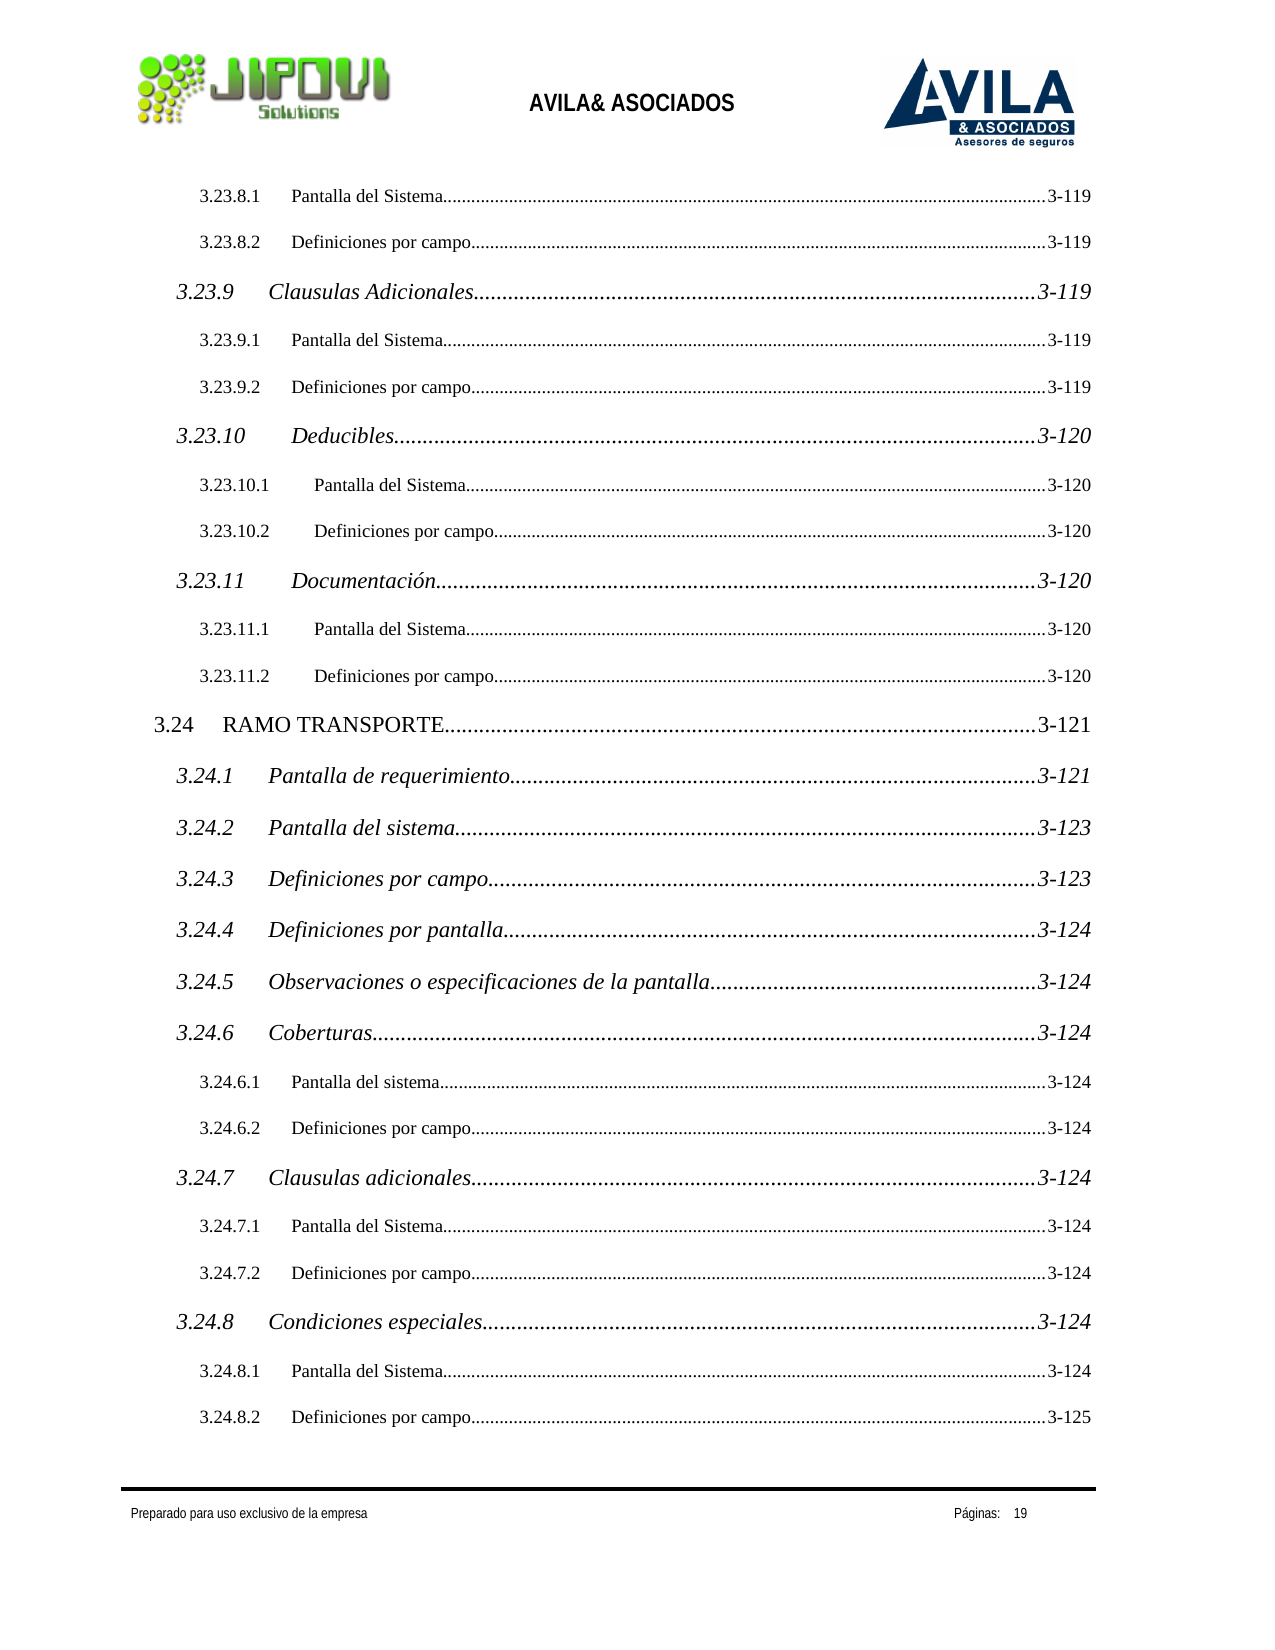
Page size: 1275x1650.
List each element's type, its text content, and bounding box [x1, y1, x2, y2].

text 3.24.2 Pantalla del sistema 3-123 [176, 814, 1092, 840]
text 3.24.1 Pantalla de requerimiento 3-121 [176, 762, 1092, 789]
text 3.23.11.2 Definiciones por campo 3-120 [199, 664, 1092, 686]
text 3.23.11.1 Pantalla del Sistema 3-120 [199, 618, 1092, 639]
text 3.24.6.1 Pantalla del sistema 3-124 [199, 1071, 1092, 1092]
text 3.24.6.2 Definiciones por campo 3-124 [199, 1117, 1092, 1139]
text 3.23.9.2 Definiciones por campo 3-119 [199, 376, 1092, 397]
text 3.24.6 Coberturas 3-124 [176, 1019, 1092, 1046]
text 3.23.9 Clausulas Adicionales 3-119 [176, 278, 1092, 304]
text 3.23.10.1 Pantalla del Sistema 3-120 [199, 473, 1092, 495]
picture [881, 57, 1077, 148]
text 3.24.7 Clausulas adicionales 3-124 [176, 1164, 1092, 1190]
text 3.24.7.1 Pantalla del Sistema 3-124 [199, 1215, 1092, 1237]
text 3.23.8.1 Pantalla del Sistema 3-119 [199, 184, 1092, 206]
picture [131, 47, 394, 128]
text 3.23.8.2 Definiciones por campo 3-119 [199, 231, 1092, 253]
text 3.23.10.2 Definiciones por campo 3-120 [199, 520, 1092, 542]
text 3.24 RAMO TRANSPORTE 3-121 [153, 711, 1092, 737]
text 3.24.3 Definiciones por campo 3-123 [176, 865, 1092, 892]
text 3.23.10 Deducibles 3-120 [176, 422, 1092, 448]
text 3.24.7.2 Definiciones por campo 3-124 [199, 1262, 1092, 1283]
text 3.24.5 Observaciones o especificaciones de la pantalla 3-124 [176, 968, 1092, 994]
text 3.23.11 Documentación 3-120 [176, 567, 1092, 593]
text 3.24.8 Condiciones especiales 3-124 [176, 1308, 1092, 1334]
text 3.23.9.1 Pantalla del Sistema 3-119 [199, 329, 1092, 351]
text 3.24.8.2 Definiciones por campo 3-125 [199, 1406, 1092, 1428]
text 3.24.8.1 Pantalla del Sistema 3-124 [199, 1359, 1092, 1381]
text 3.24.4 Definiciones por pantalla 3-124 [176, 917, 1092, 943]
